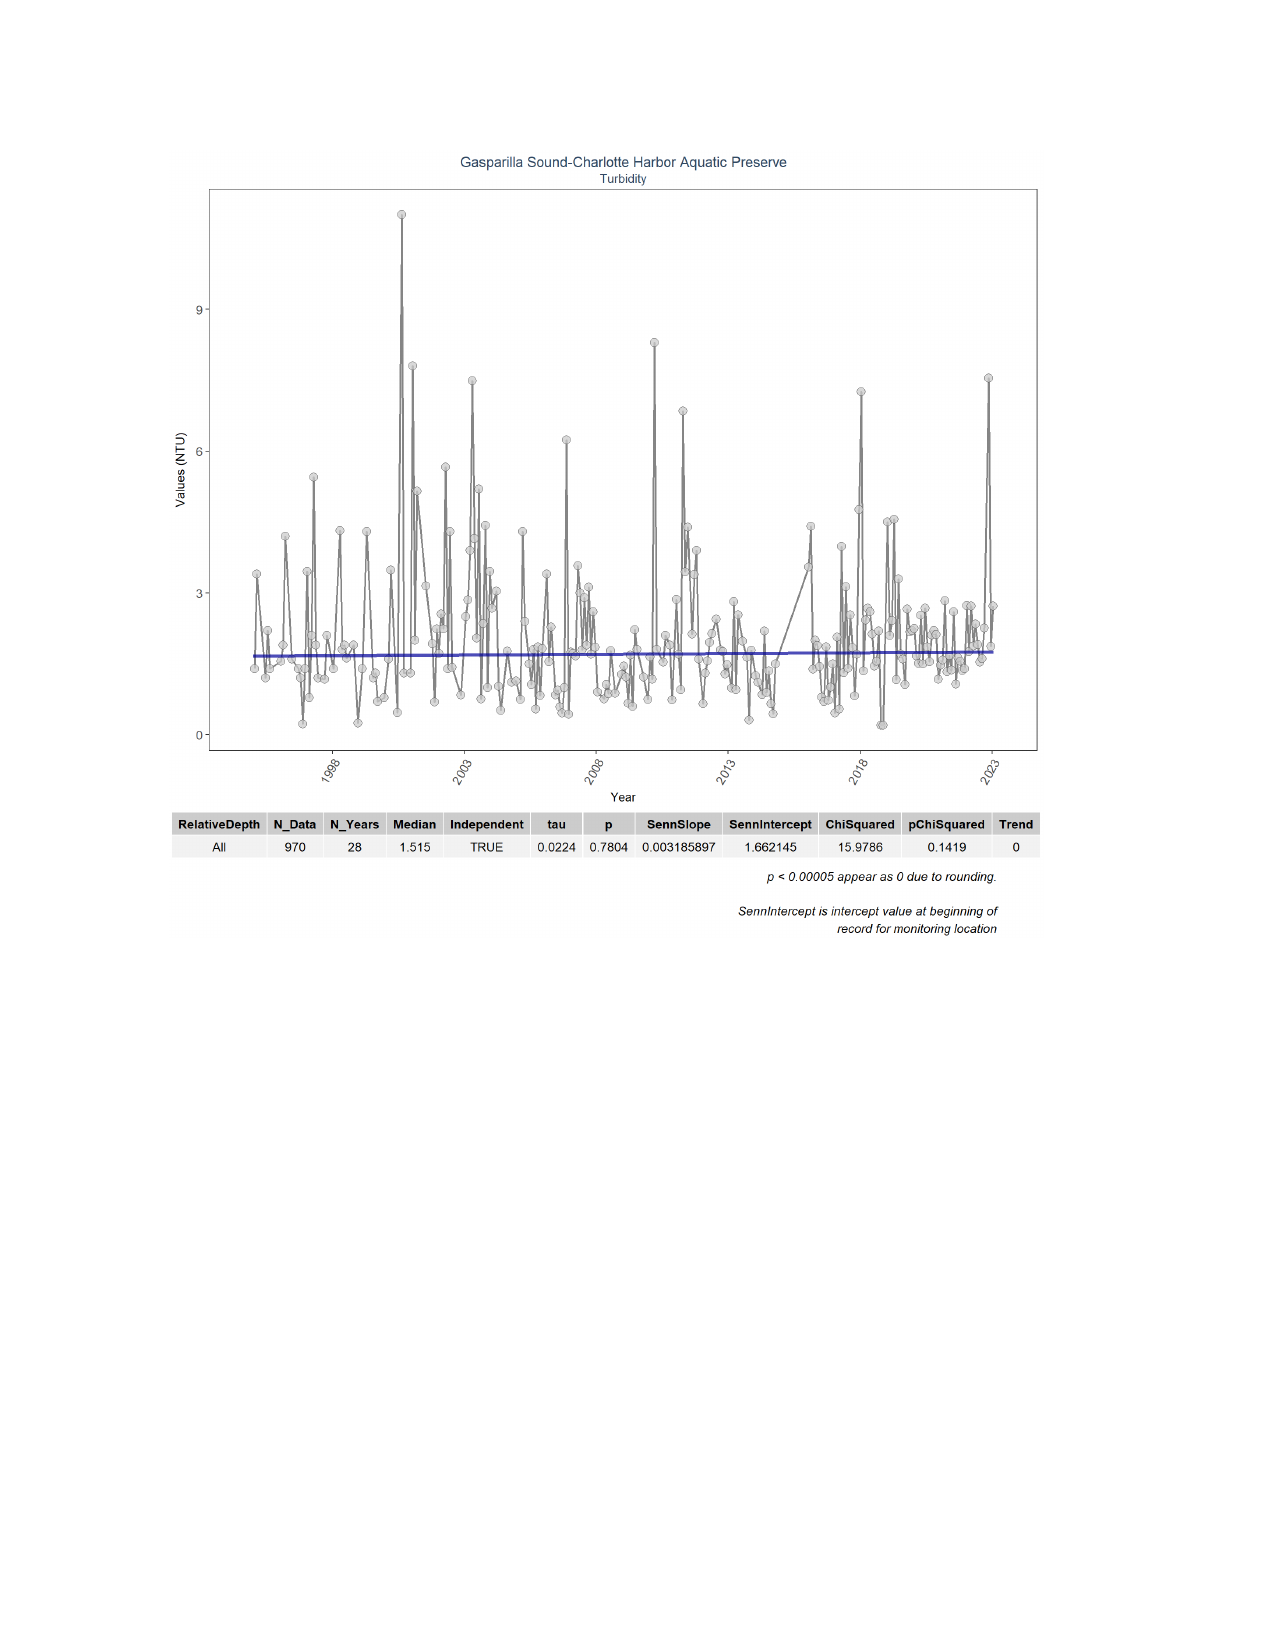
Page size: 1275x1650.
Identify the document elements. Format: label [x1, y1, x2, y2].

picture [168, 150, 1044, 938]
